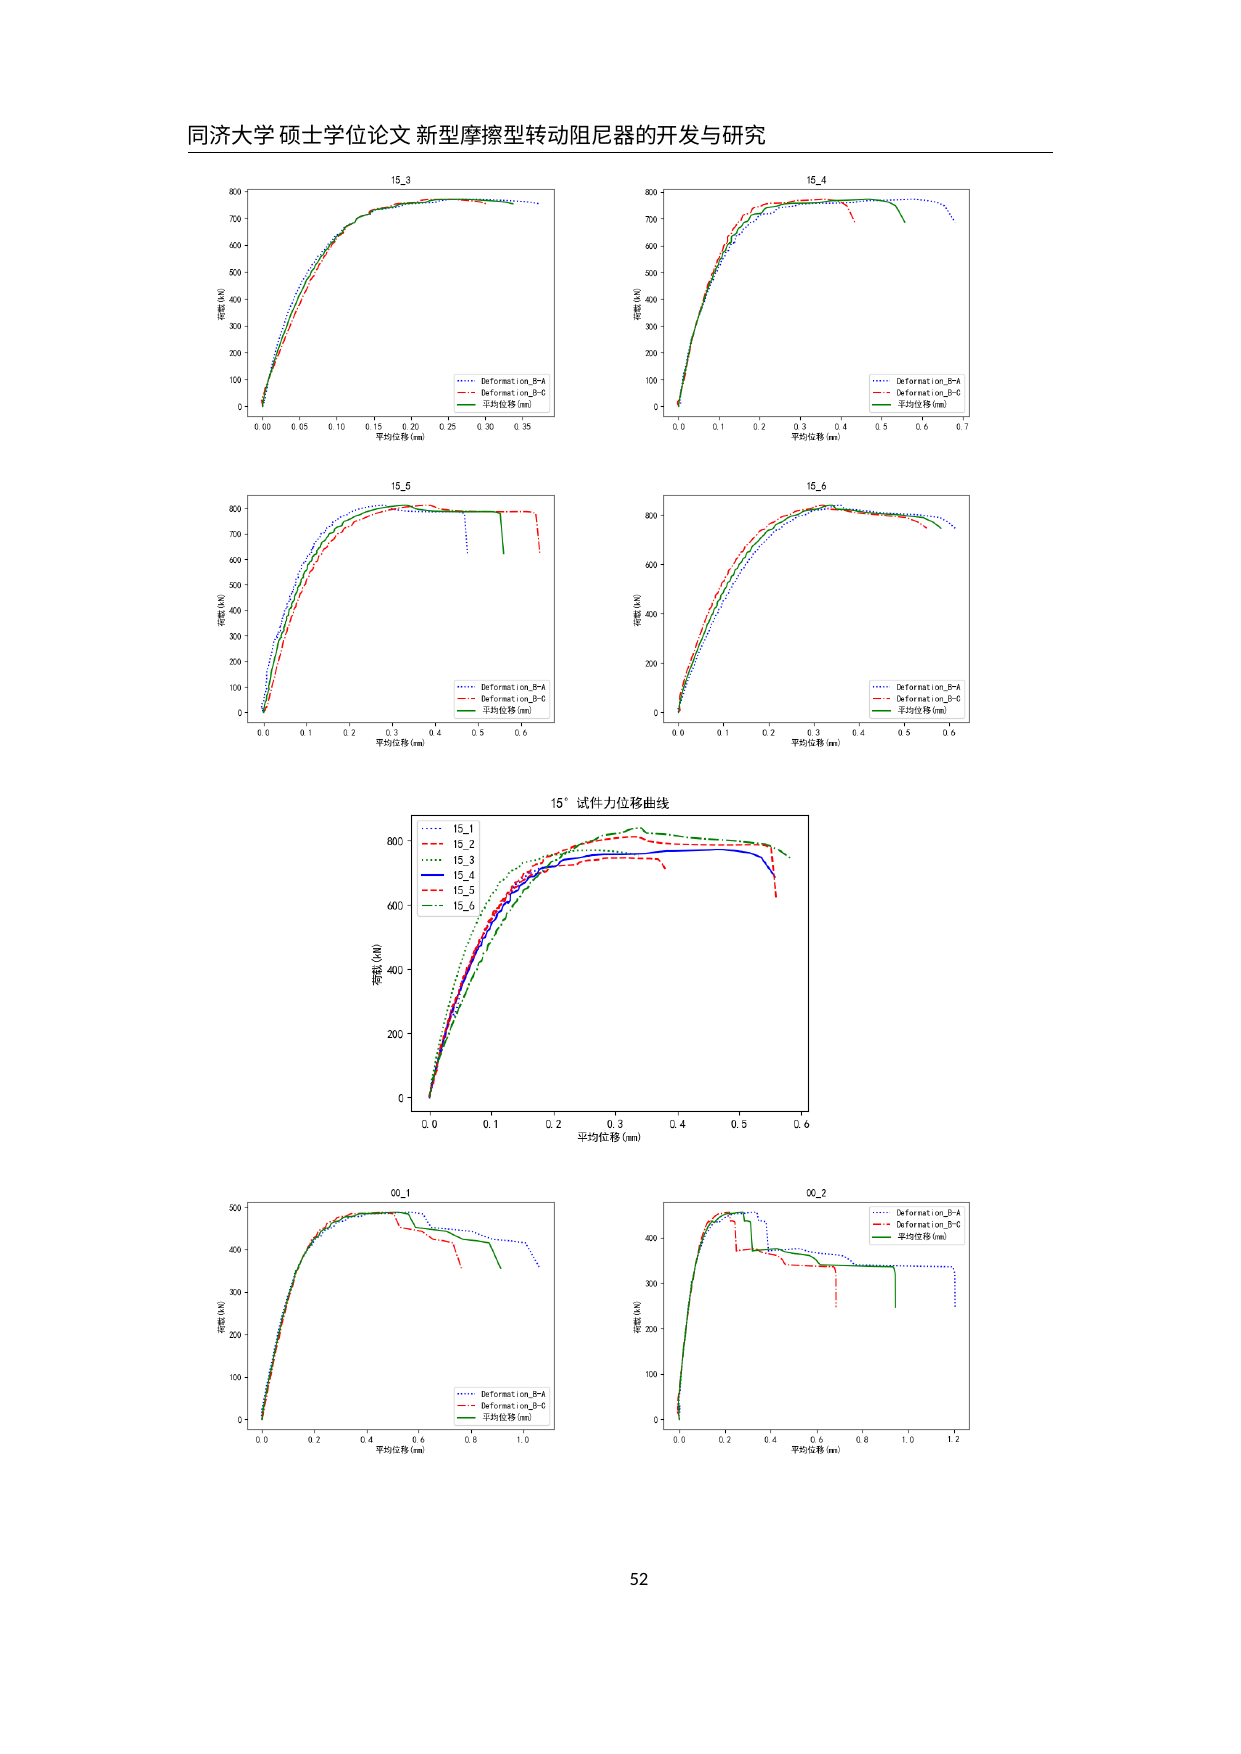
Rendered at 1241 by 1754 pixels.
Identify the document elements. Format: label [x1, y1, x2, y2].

picture [614, 1166, 1008, 1462]
picture [614, 459, 1008, 755]
picture [614, 153, 1008, 449]
picture [347, 768, 859, 1153]
picture [198, 1166, 593, 1462]
picture [198, 153, 593, 449]
picture [198, 459, 593, 755]
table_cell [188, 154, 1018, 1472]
